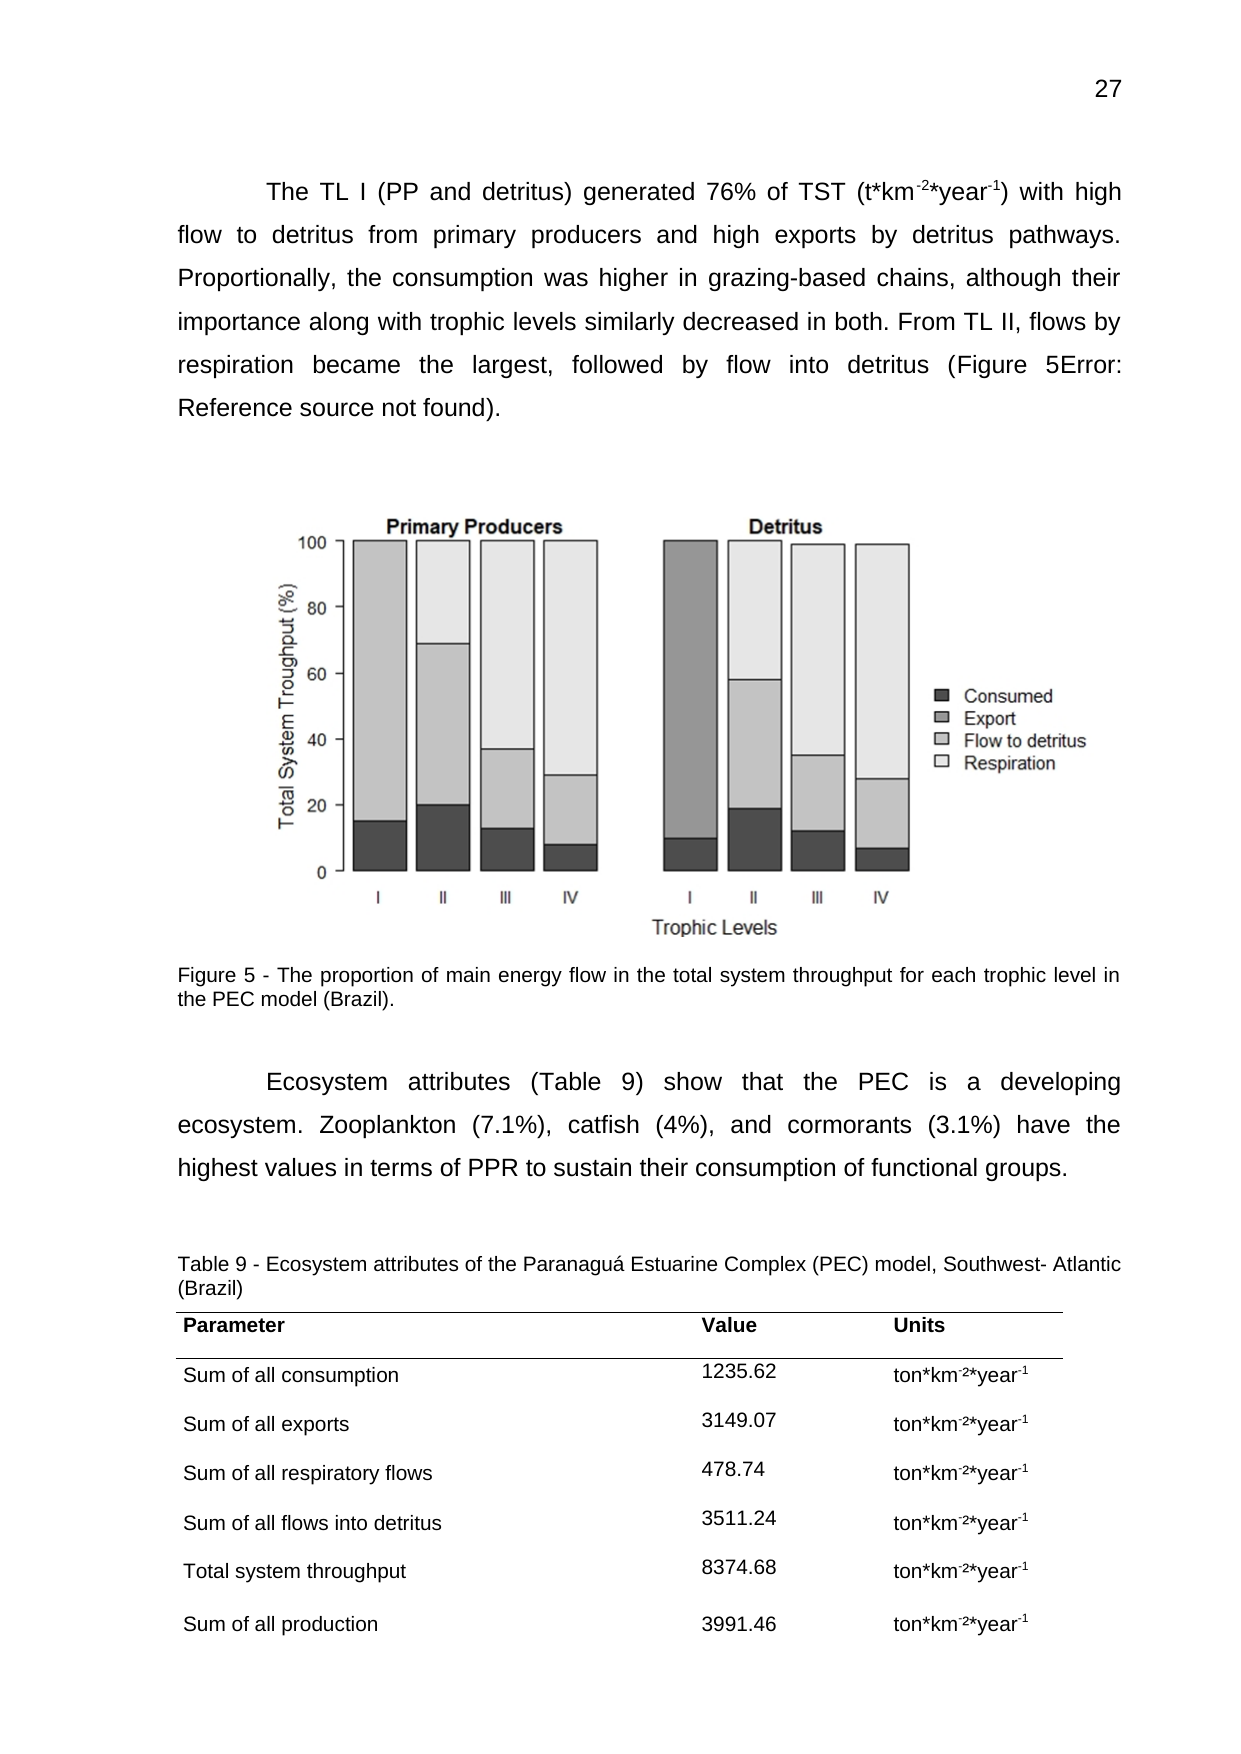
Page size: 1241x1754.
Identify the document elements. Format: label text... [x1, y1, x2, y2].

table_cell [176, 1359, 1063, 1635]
picture [265, 479, 1152, 937]
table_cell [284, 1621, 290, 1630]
text Ecosystem attributes (Table 9) show that the PEC is a developing ecosystem. Zooplankton (7.1%), catfish (4%), and cormorants (3.1%) have the highest values in terms of PPR to sustain their consumption of functional groups. [177, 1067, 1122, 1182]
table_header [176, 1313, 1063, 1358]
text Table 9 - Ecosystem attributes of the Paranaguá Estuarine Complex (PEC) model, Southwest- Atlantic (Brazil) [177, 1252, 1122, 1299]
text Figure 5 - The proportion of main energy flow in the total system throughput for each trophic level in the PEC model (Brazil). [177, 963, 1122, 1011]
